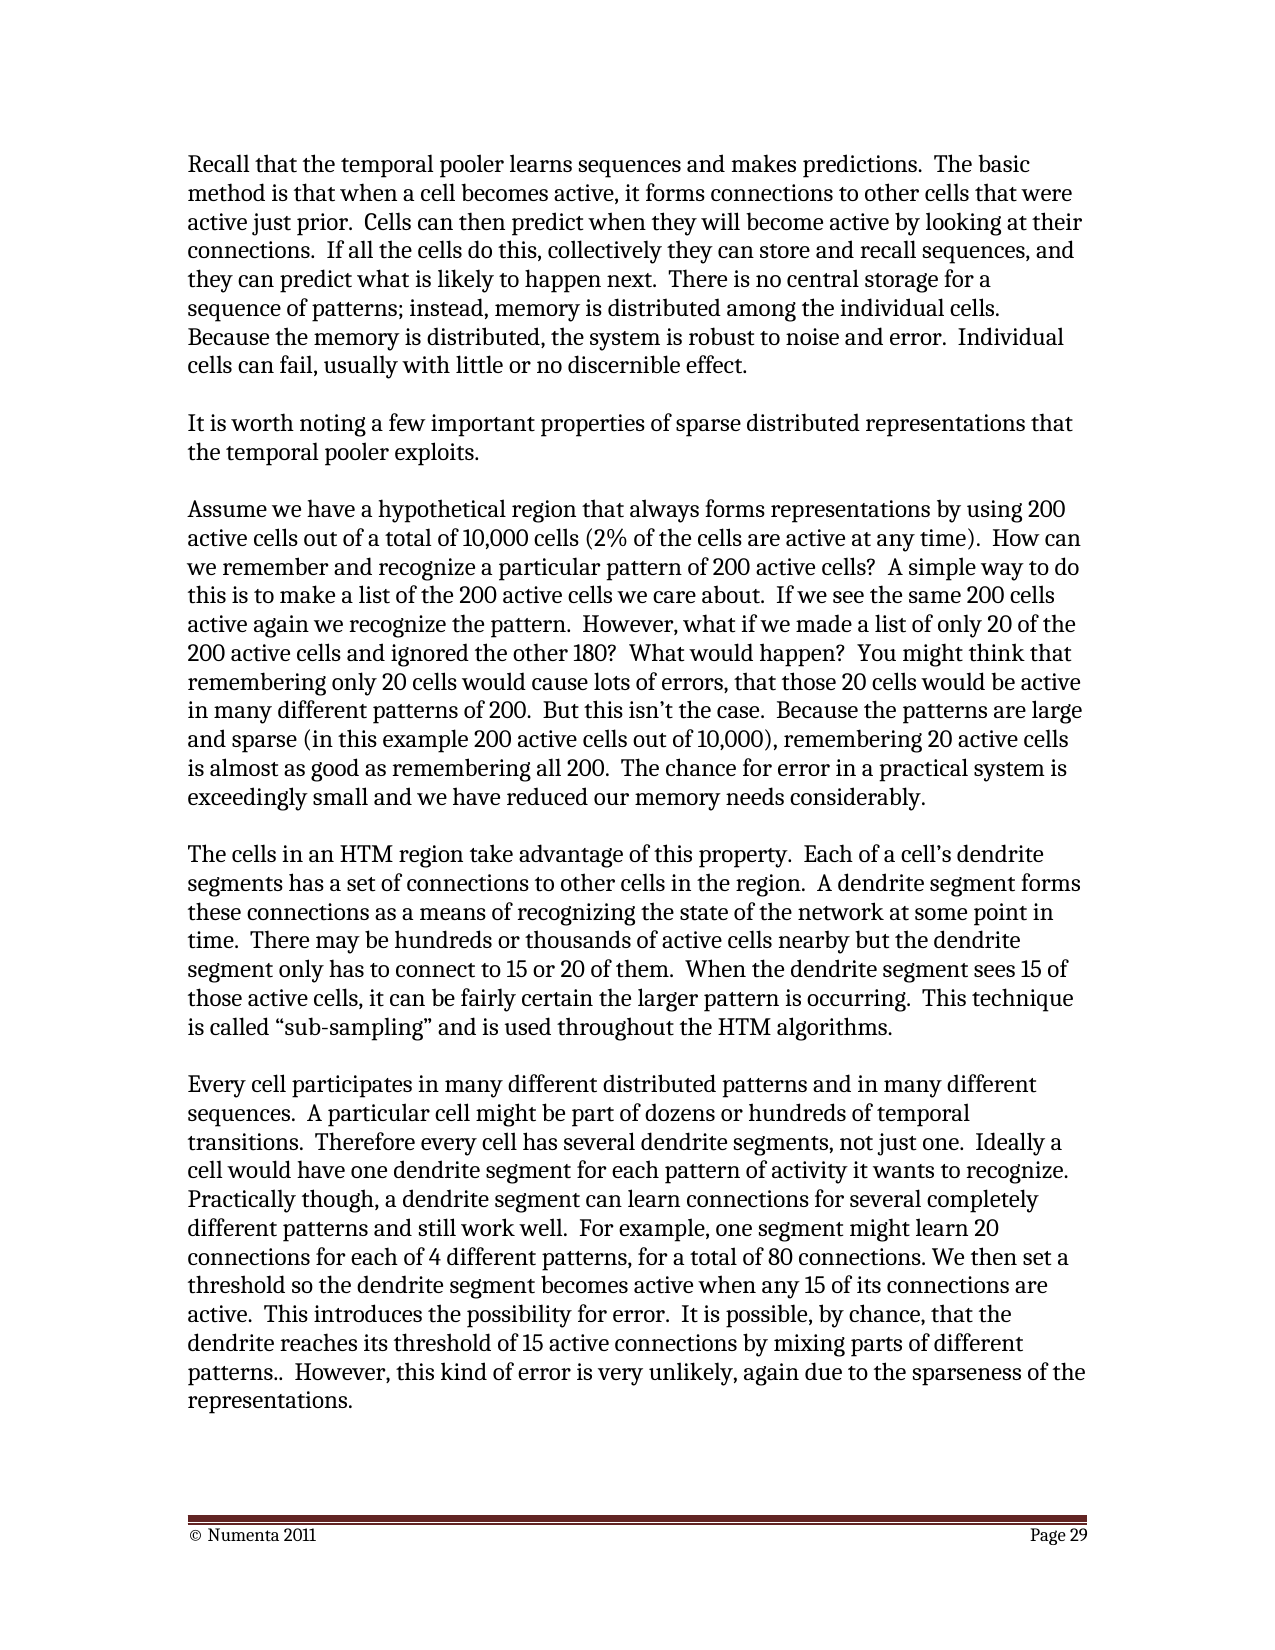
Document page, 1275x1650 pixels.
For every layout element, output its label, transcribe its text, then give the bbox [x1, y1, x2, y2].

text Every cell participates in many different distributed patterns and in many different sequences. A particular cell might be part of dozens or hundreds of temporal transitions. Therefore every cell has several dendrite segments, not just one. Ideally a cell would have one dendrite segment for each pattern of activity it wants to recognize. Practically though, a dendrite segment can learn connections for several completely different patterns and still work well. For example, one segment might learn 20 connections for each of 4 different patterns, for a total of 80 connections. We then set a threshold so the dendrite segment becomes active when any 15 of its connections are active. This introduces the possibility for error. It is possible, by chance, that the dendrite reaches its threshold of 15 active connections by mixing parts of different patterns.. However, this kind of error is very unlikely, again due to the sparseness of the representations. [187, 1070, 1087, 1415]
text Recall that the temporal pooler learns sequences and makes predictions. The basic method is that when a cell becomes active, it forms connections to other cells that were active just prior. Cells can then predict when they will become active by looking at their connections. If all the cells do this, collectively they can store and recall sequences, and they can predict what is likely to happen next. There is no central storage for a sequence of patterns; instead, memory is distributed among the individual cells. Because the memory is distributed, the system is robust to noise and error. Individual cells can fail, usually with little or no discernible effect. [187, 150, 1087, 380]
text Assume we have a hypothetical region that always forms representations by using 200 active cells out of a total of 10,000 cells (2% of the cells are active at any time). How can we remember and recognize a particular pattern of 200 active cells? A simple way to do this is to make a list of the 200 active cells we care about. If we see the same 200 cells active again we recognize the pattern. However, what if we made a list of only 20 of the 200 active cells and ignored the other 180? What would happen? You might think that remembering only 20 cells would cause lots of errors, that those 20 cells would be active in many different patterns of 200. But this isn’t the case. Because the patterns are large and sparse (in this example 200 active cells out of 10,000), remembering 20 active cells is almost as good as remembering all 200. The chance for error in a practical system is exceedingly small and we have reduced our memory needs considerably. [187, 495, 1087, 811]
text The cells in an HTM region take advantage of this property. Each of a cell’s dendrite segments has a set of connections to other cells in the region. A dendrite segment forms these connections as a means of recognizing the state of the network at some point in time. There may be hundreds or thousands of active cells nearby but the dendrite segment only has to connect to 15 or 20 of them. When the dendrite segment sees 15 of those active cells, it can be fairly certain the larger pattern is occurring. This technique is called “sub-sampling” and is used throughout the HTM algorithms. [187, 840, 1087, 1041]
text It is worth noting a few important properties of sparse distributed representations that the temporal pooler exploits. [187, 409, 1087, 466]
